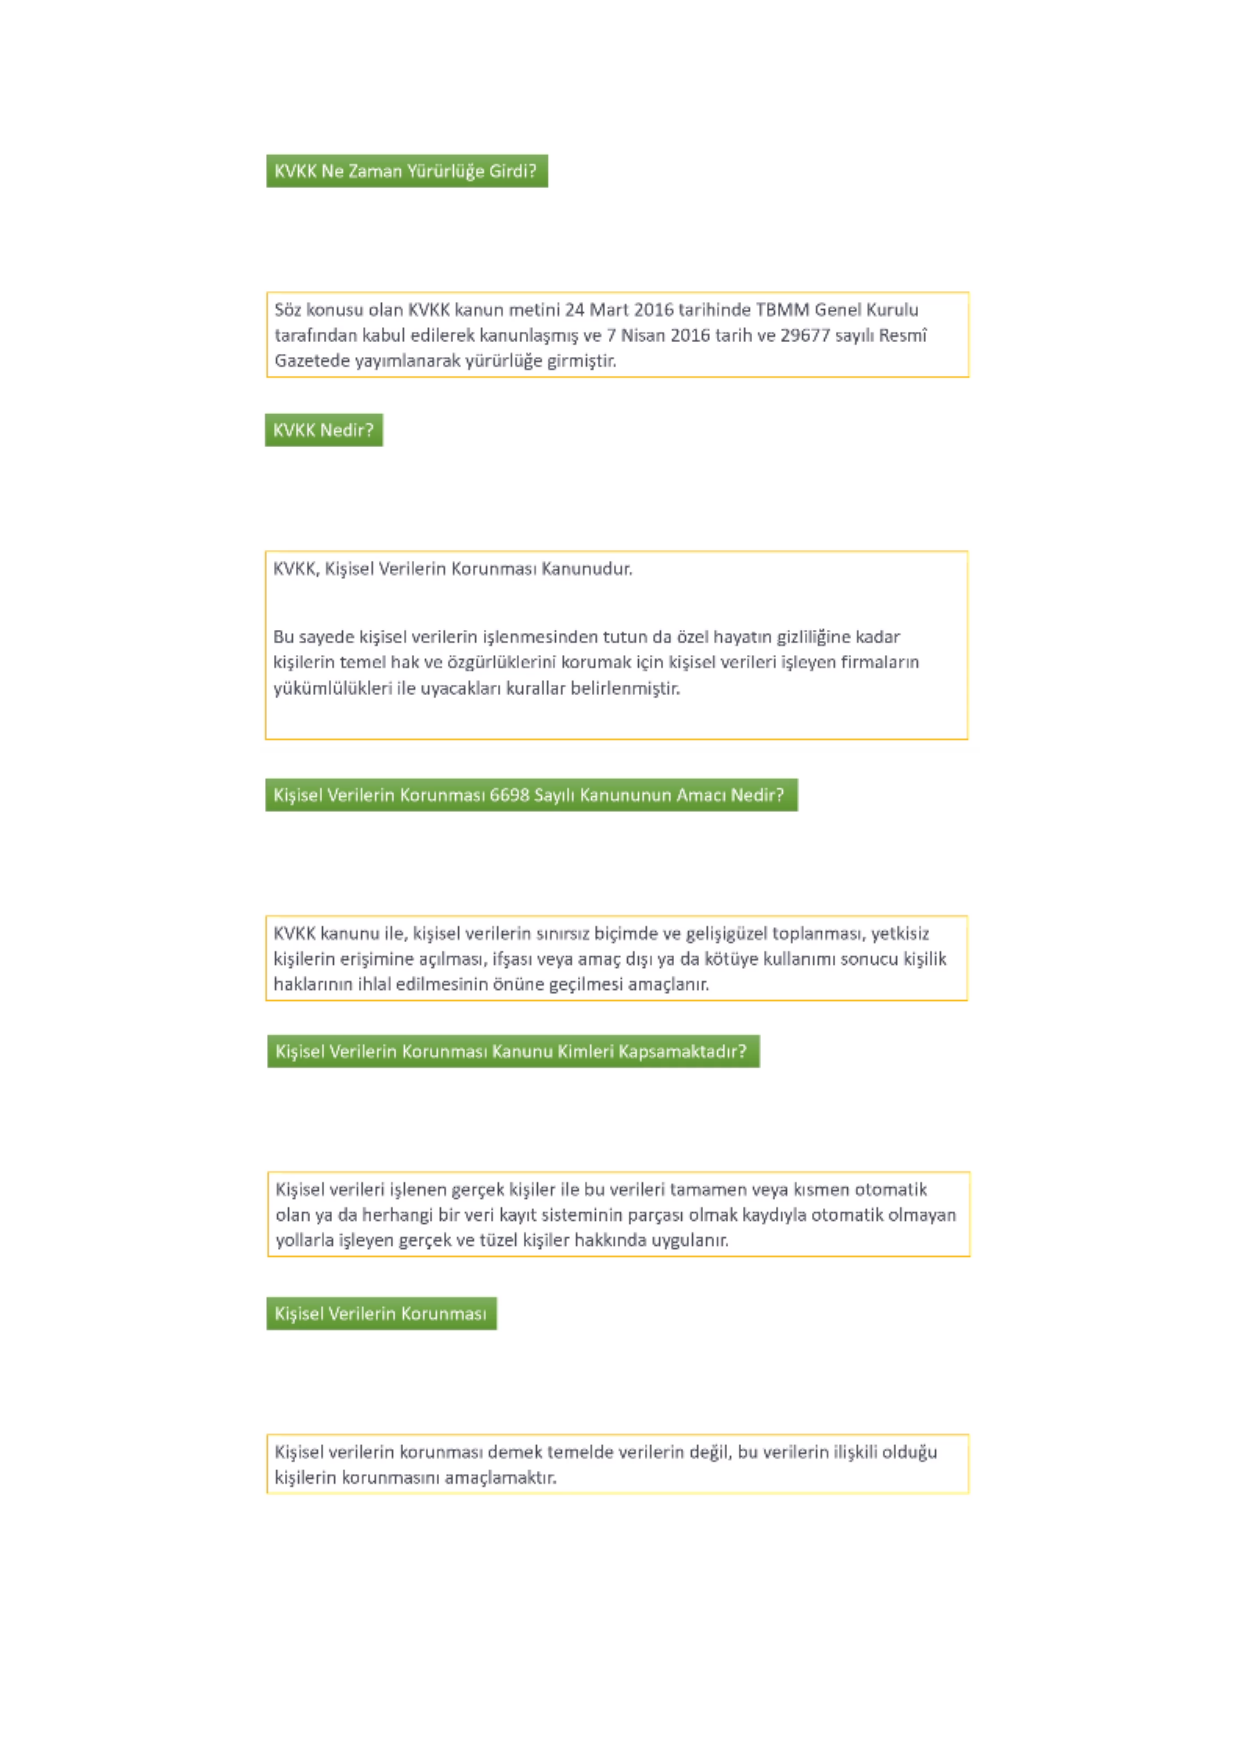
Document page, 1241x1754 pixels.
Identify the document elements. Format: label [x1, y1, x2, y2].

picture [263, 1029, 977, 1270]
picture [259, 1288, 982, 1503]
picture [261, 771, 979, 1011]
picture [259, 403, 981, 753]
picture [262, 147, 978, 386]
